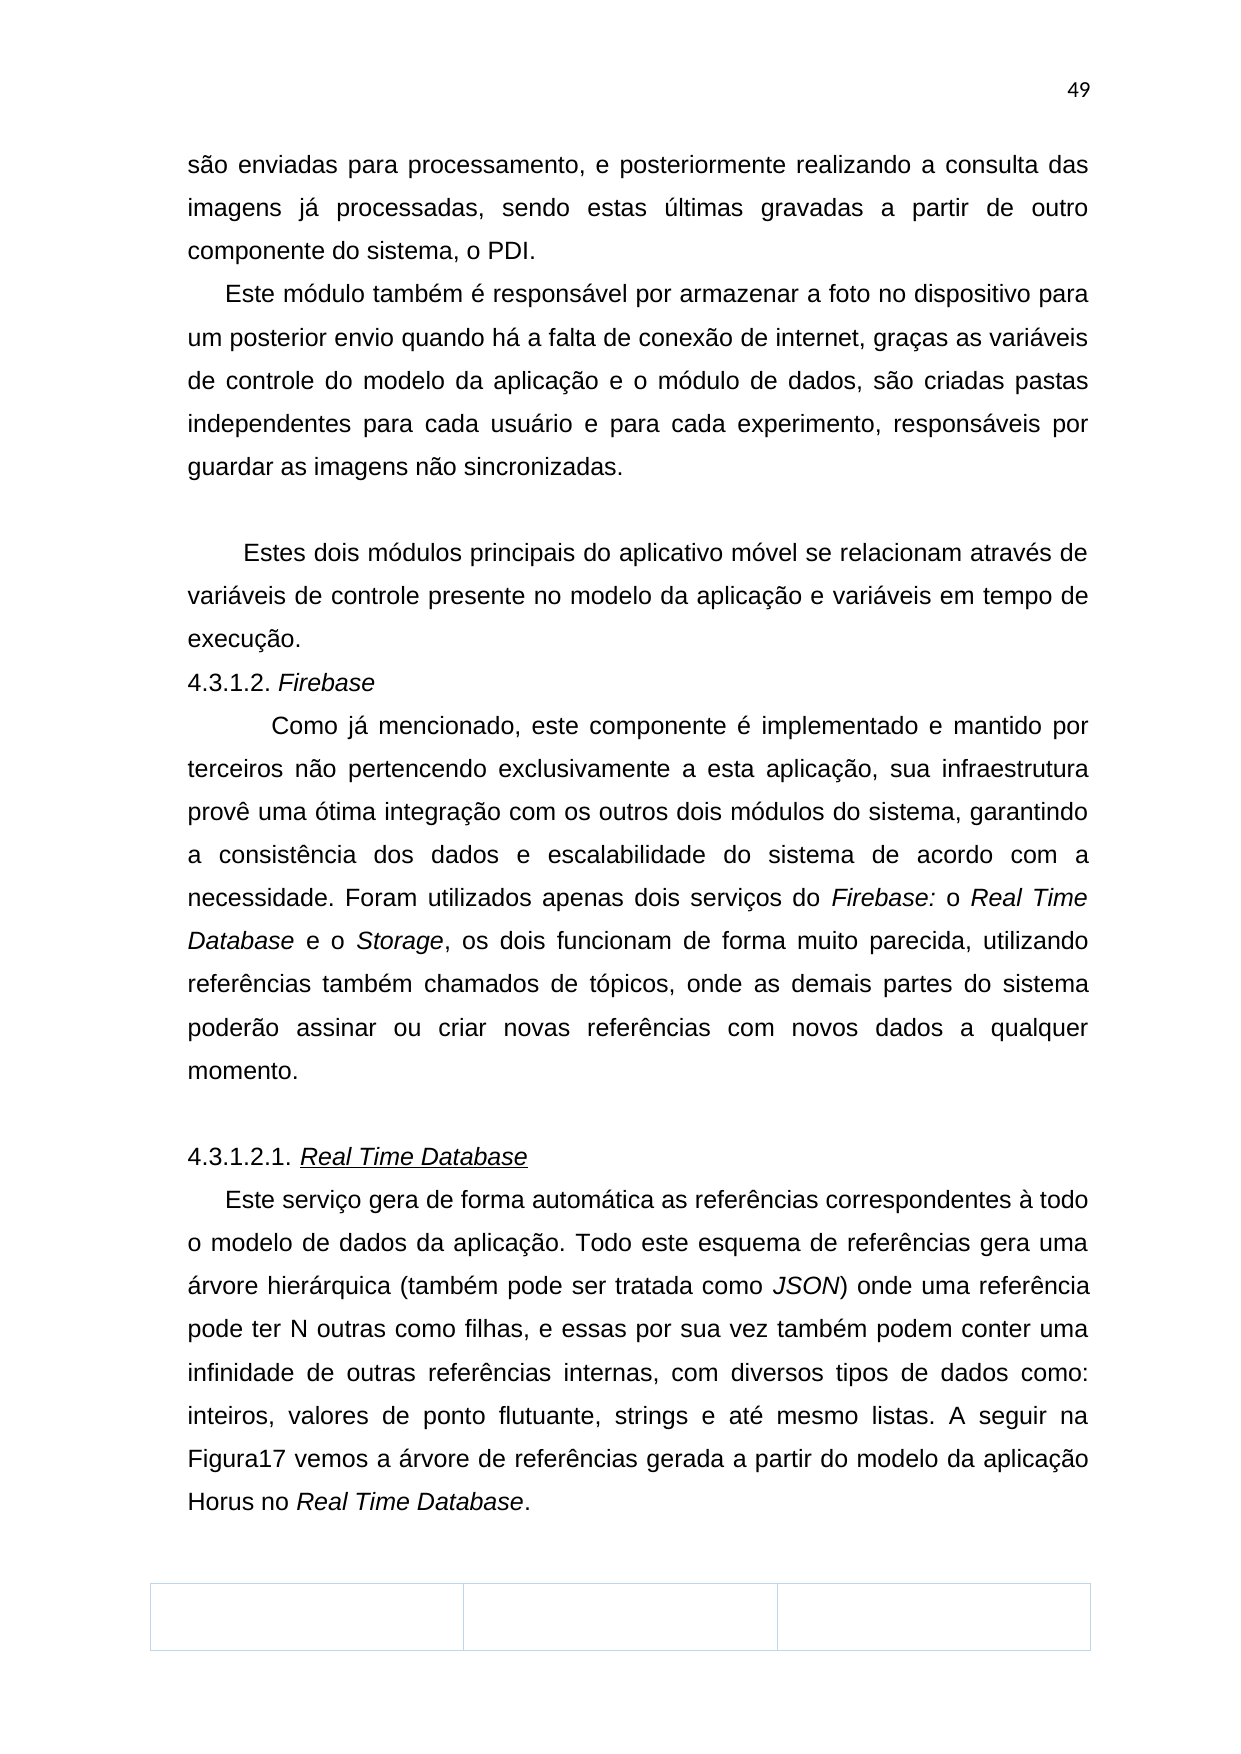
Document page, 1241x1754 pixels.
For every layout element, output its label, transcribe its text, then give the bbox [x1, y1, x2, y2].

text Este serviço gera de forma automática as referências correspondentes à todo o modelo de dados da aplicação. Todo este esquema de referências gera uma árvore hierárquica (também pode ser tratada como JSON) onde uma referência pode ter N outras como filhas, e essas por sua vez também podem conter uma infinidade de outras referências internas, com diversos tipos de dados como: inteiros, valores de ponto flutuante, strings e até mesmo listas. A seguir na Figura17 vemos a árvore de referências gerada a partir do modelo da aplicação Horus no Real Time Database. [150, 1185, 1090, 1516]
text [187, 150, 1090, 265]
text Este módulo também é responsável por armazenar a foto no dispositivo para um posterior envio quando há a falta de conexão de internet, graças as variáveis de controle do modelo da aplicação e o módulo de dados, são criadas pastas independentes para cada usuário e para cada experimento, responsáveis por guardar as imagens não sincronizadas. [150, 279, 1090, 481]
text Estes dois módulos principais do aplicativo móvel se relacionam através de variáveis de controle presente no modelo da aplicação e variáveis em tempo de execução. [150, 538, 1090, 653]
list Real Time Database [187, 1142, 1090, 1171]
text Como já mencionado, este componente é implementado e mantido por terceiros não pertencendo exclusivamente a esta aplicação, sua infraestrutura provê uma ótima integração com os outros dois módulos do sistema, garantindo a consistência dos dados e escalabilidade do sistema de acordo com a necessidade. Foram utilizados apenas dois serviços do Firebase: o Real Time Database e o Storage, os dois funcionam de forma muito parecida, utilizando referências também chamados de tópicos, onde as demais partes do sistema poderão assinar ou criar novas referências com novos dados a qualquer momento. [150, 711, 1090, 1084]
list 4.3.1.2. Firebase [187, 667, 1090, 696]
